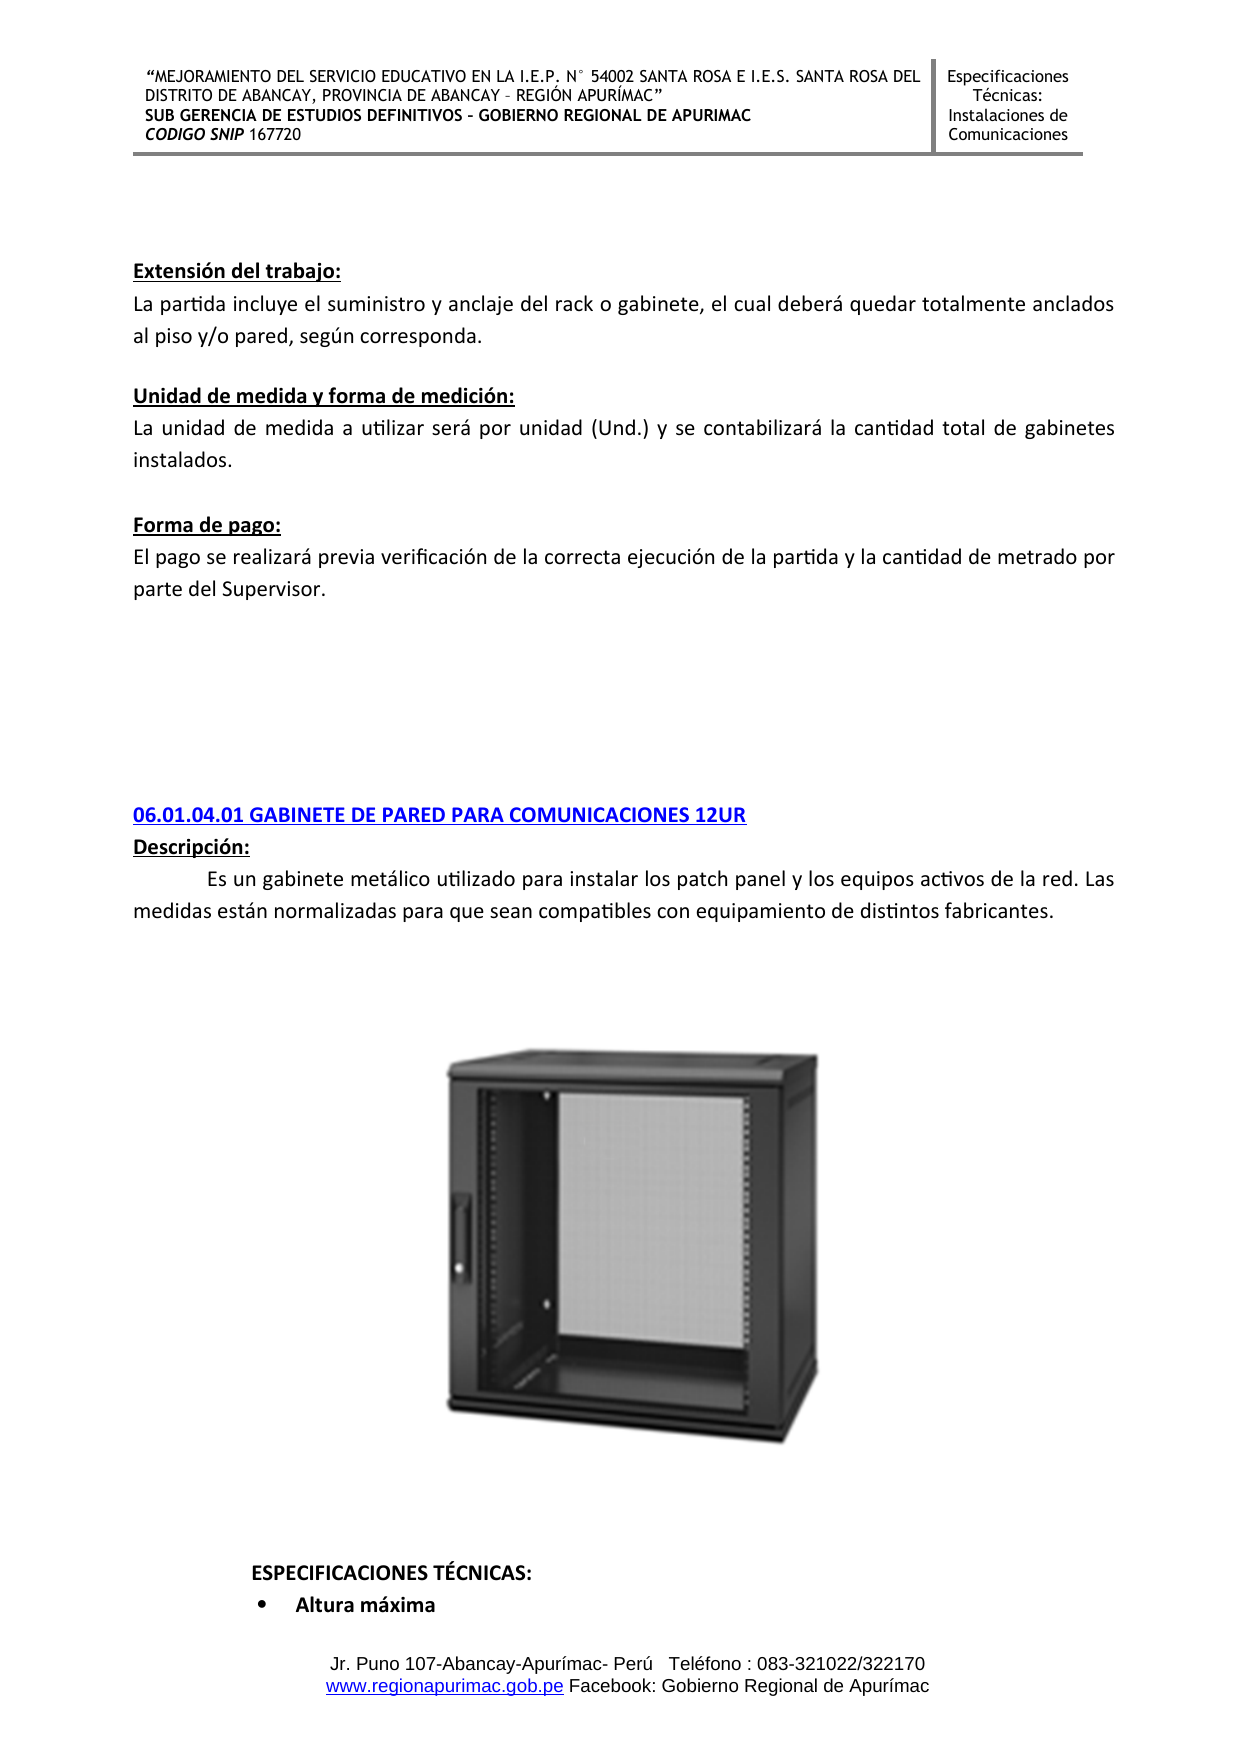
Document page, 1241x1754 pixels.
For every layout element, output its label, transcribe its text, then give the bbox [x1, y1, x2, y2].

text Forma de pago: [133, 510, 1117, 538]
list 06.01.04.01 GABINETE DE PARED PARA COMUNICACIONES 12UR [133, 800, 1117, 828]
text Descripción: [133, 832, 1117, 860]
picture [415, 1025, 910, 1490]
list ESPECIFICACIONES TÉCNICAS: [251, 1558, 1122, 1586]
text La unidad de medida a utilizar será por unidad (Und.) y se contabilizará la cantidad total de gabinetes instalados. [133, 413, 1117, 474]
text La partida incluye el suministro y anclaje del rack o gabinete, el cual deberá quedar totalmente anclados al piso y/o pared, según corresponda. [133, 289, 1117, 349]
text Extensión del trabajo: [133, 257, 1117, 285]
list Altura máxima [258, 1591, 1122, 1618]
text Unidad de medida y forma de medición: [133, 381, 1117, 409]
text Es un gabinete metálico utilizado para instalar los patch panel y los equipos activos de la red. Las medidas están normalizadas para que sean compatibles con equipamiento de distintos fabricantes. [133, 864, 1117, 924]
text El pago se realizará previa verificación de la correcta ejecución de la partida y la cantidad de metrado por parte del Supervisor. [133, 542, 1117, 602]
